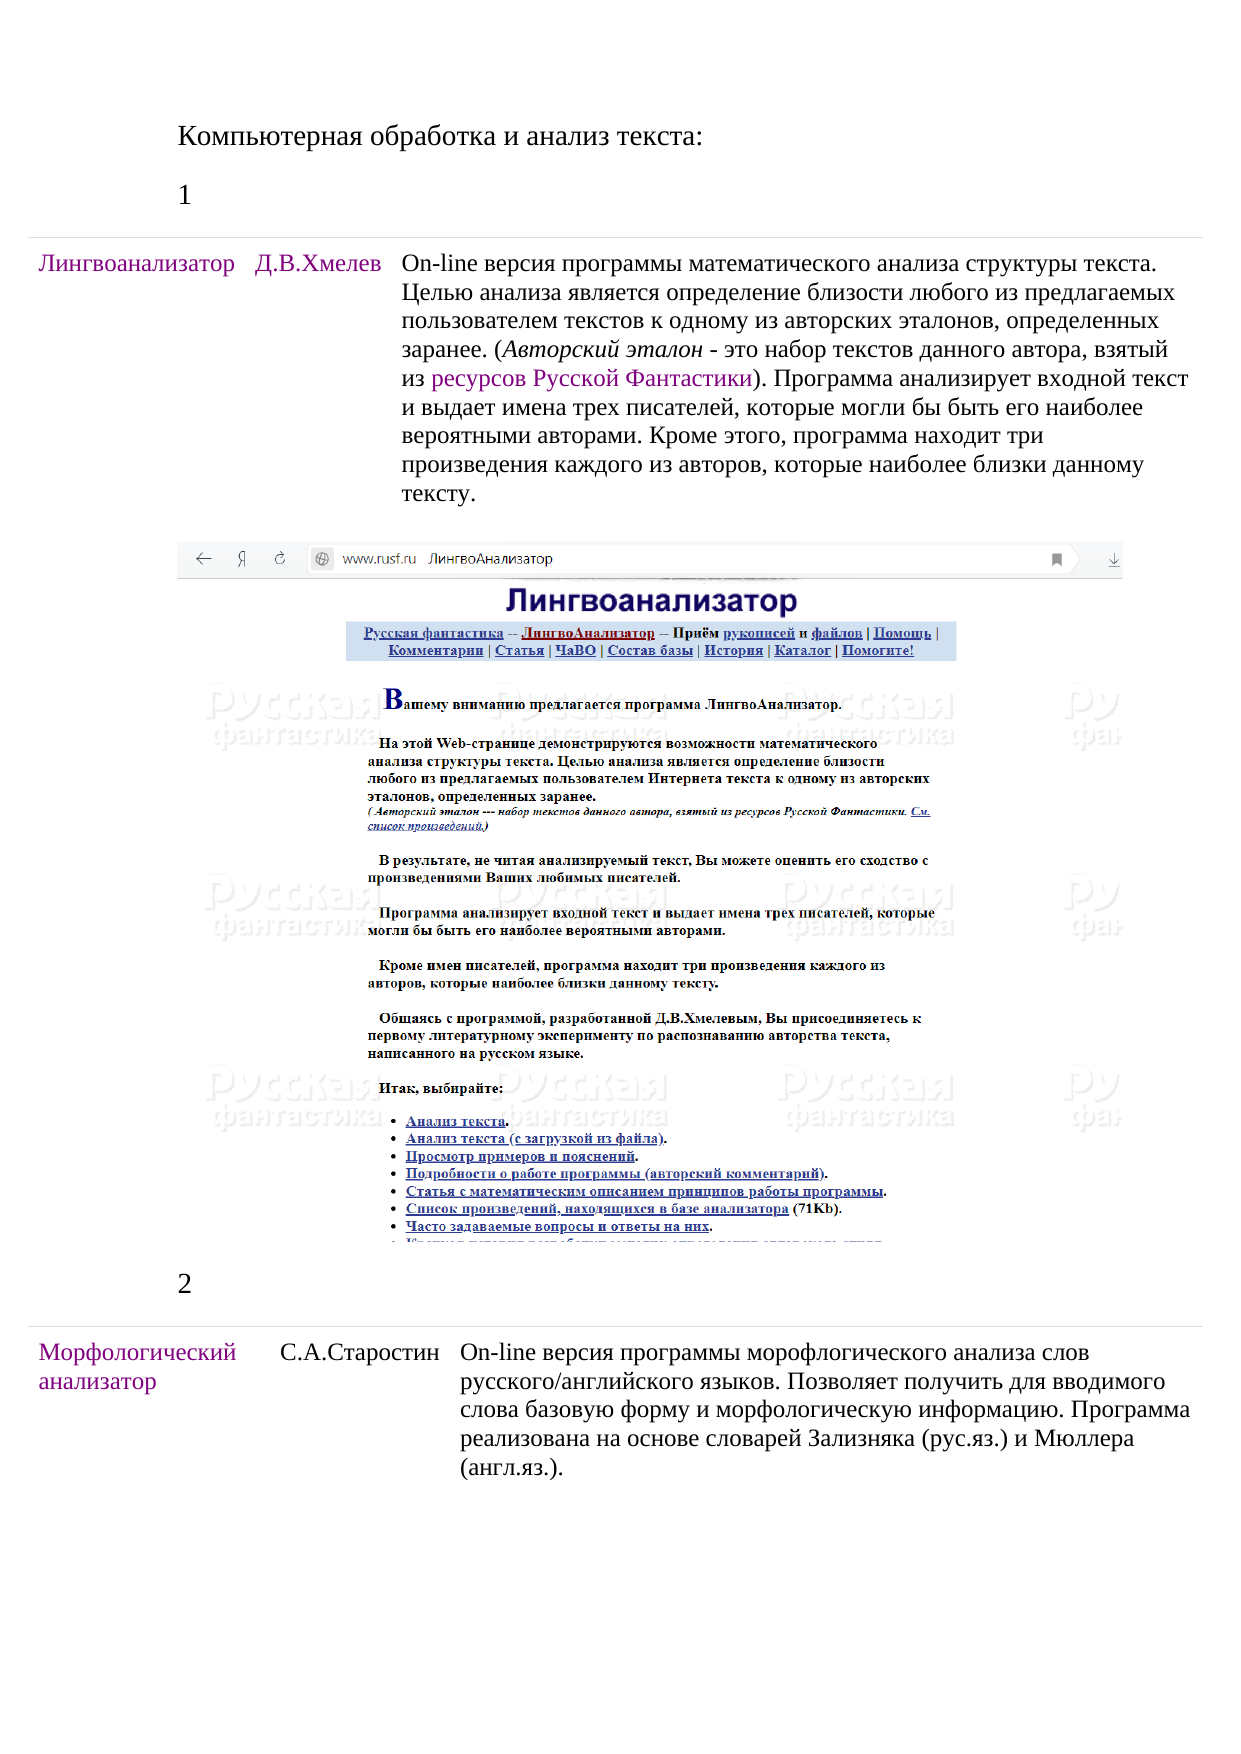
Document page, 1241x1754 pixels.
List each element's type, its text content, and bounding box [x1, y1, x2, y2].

table_header Д.В.Хмелев [245, 238, 391, 541]
text 2 [177, 1267, 1152, 1300]
table_header On-line версия программы морофлогического анализа слов русского/английского языков. Позволяет получить для вводимого слова базовую форму и морфологическую информацию. Программа реализована на основе словарей Зализняка (рус.яз.) и Мюллера (англ.яз.). [450, 1327, 1203, 1516]
picture [177, 541, 1123, 1242]
text 1 [177, 177, 1152, 211]
table_header Морфологический анализатор [28, 1327, 270, 1516]
table_header С.А.Старостин [270, 1327, 450, 1516]
table_header On-line версия программы математического анализа структуры текста. Целью анализа является определение близости любого из предлагаемых пользователем текстов к одному из авторских эталонов, определенных заранее. (Авторский эталон - это набор текстов данного автора, взятый из ресурсов Русской Фантастики). Программа анализирует входной текст и выдает имена трех писателей, которые могли бы быть его наиболее вероятными авторами. Кроме этого, программа находит три произведения каждого из авторов, которые наиболее близки данному тексту. [391, 238, 1203, 542]
text Компьютерная обработка и анализ текста: [177, 118, 1152, 152]
table_header Лингвоанализатор [28, 238, 245, 542]
